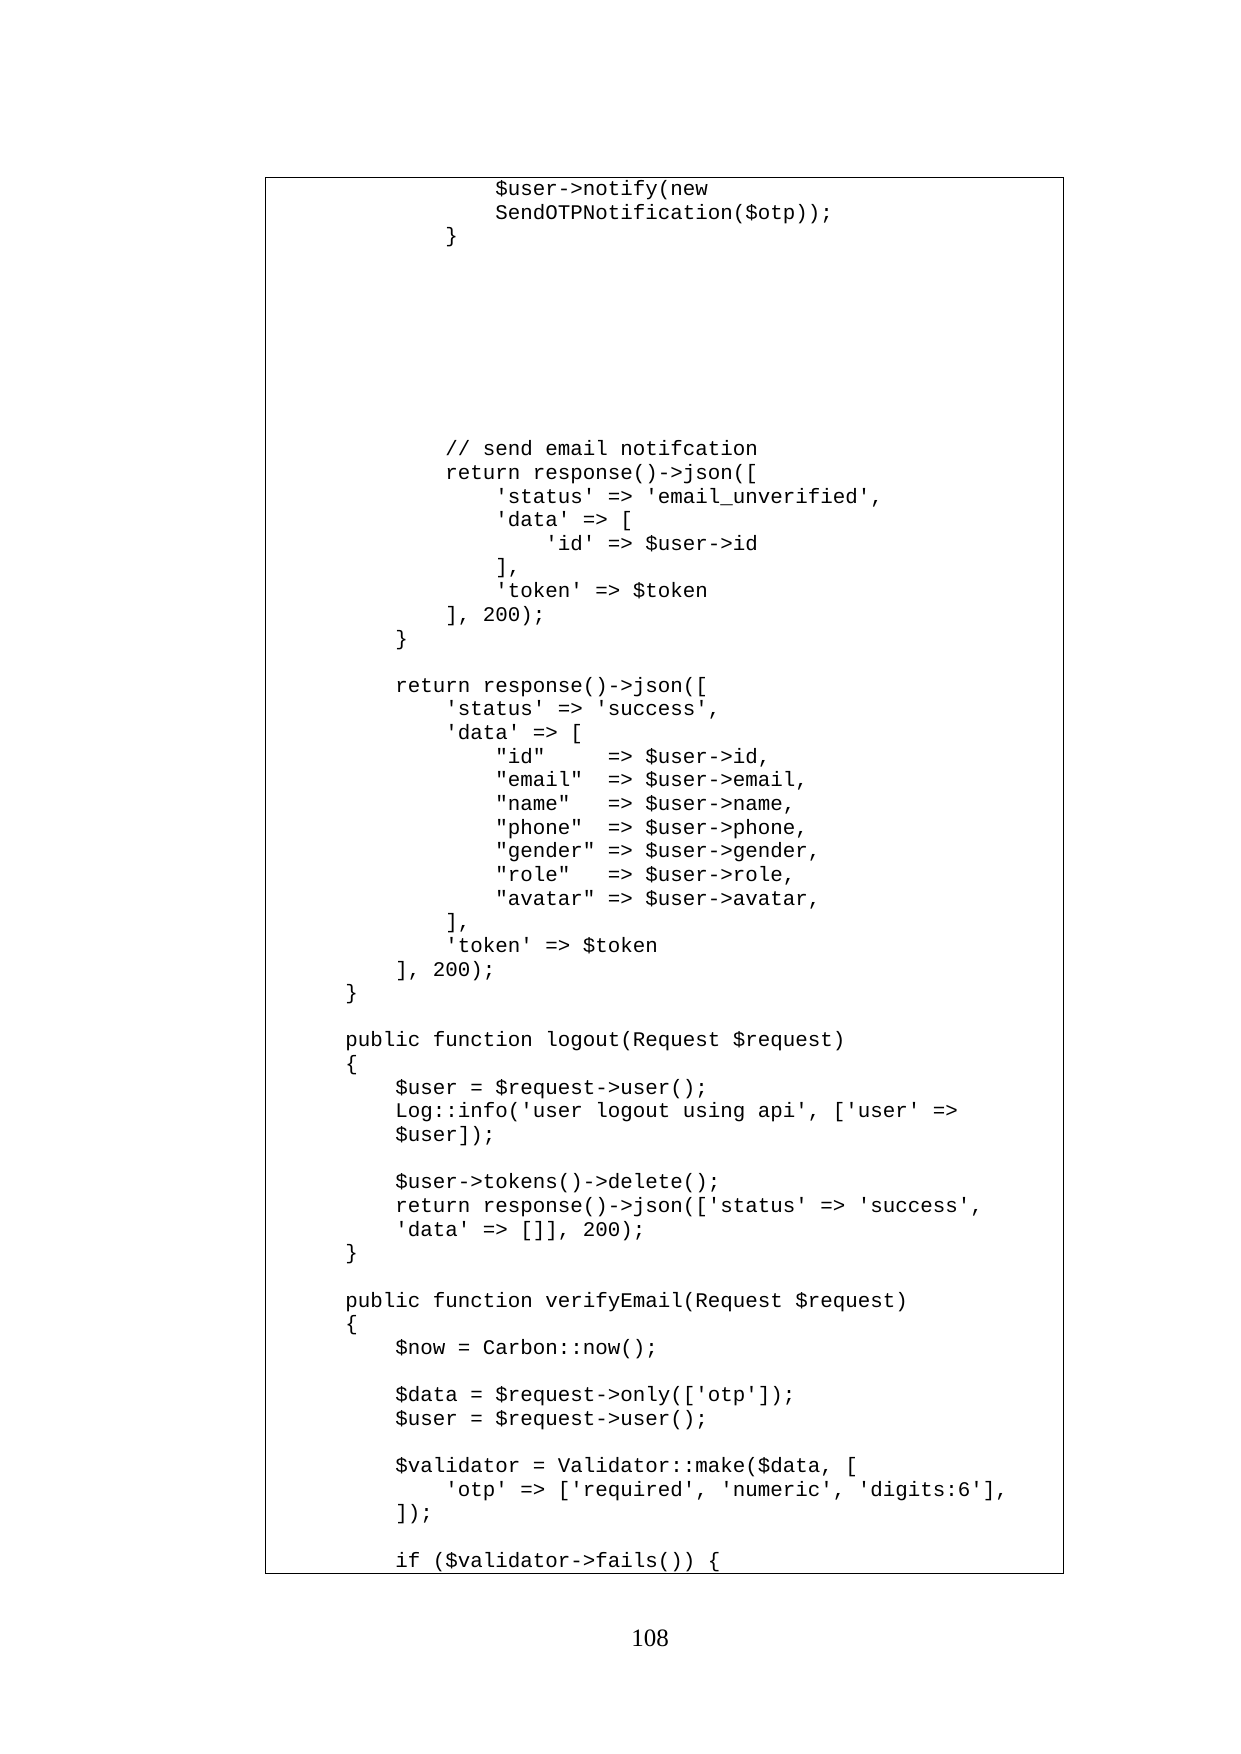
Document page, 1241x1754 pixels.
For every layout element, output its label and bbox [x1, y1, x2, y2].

table_header [266, 178, 1063, 1573]
